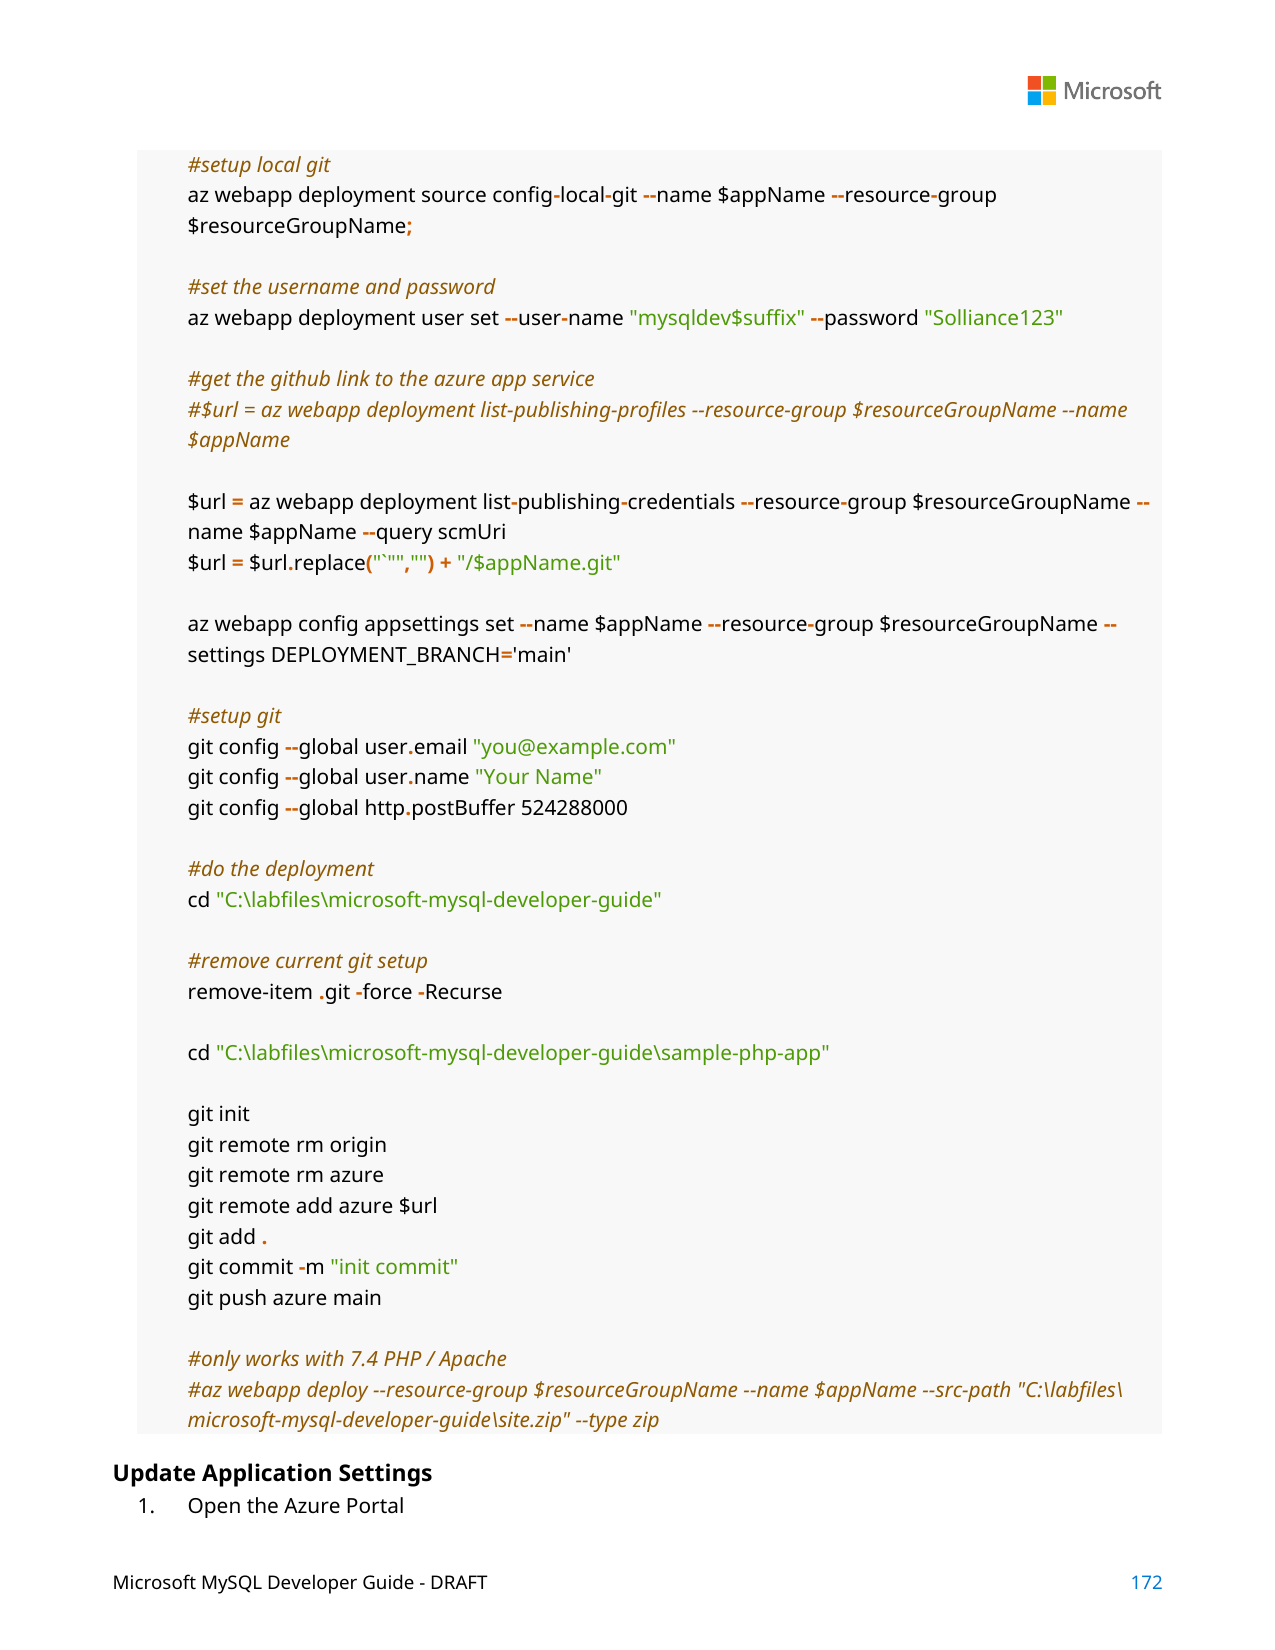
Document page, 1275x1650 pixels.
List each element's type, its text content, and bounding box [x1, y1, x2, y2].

picture [1026, 75, 1163, 107]
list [137, 150, 1162, 1434]
subtitle Update Application Settings [112, 1457, 1162, 1488]
list Open the Azure Portal [137, 1491, 1162, 1519]
